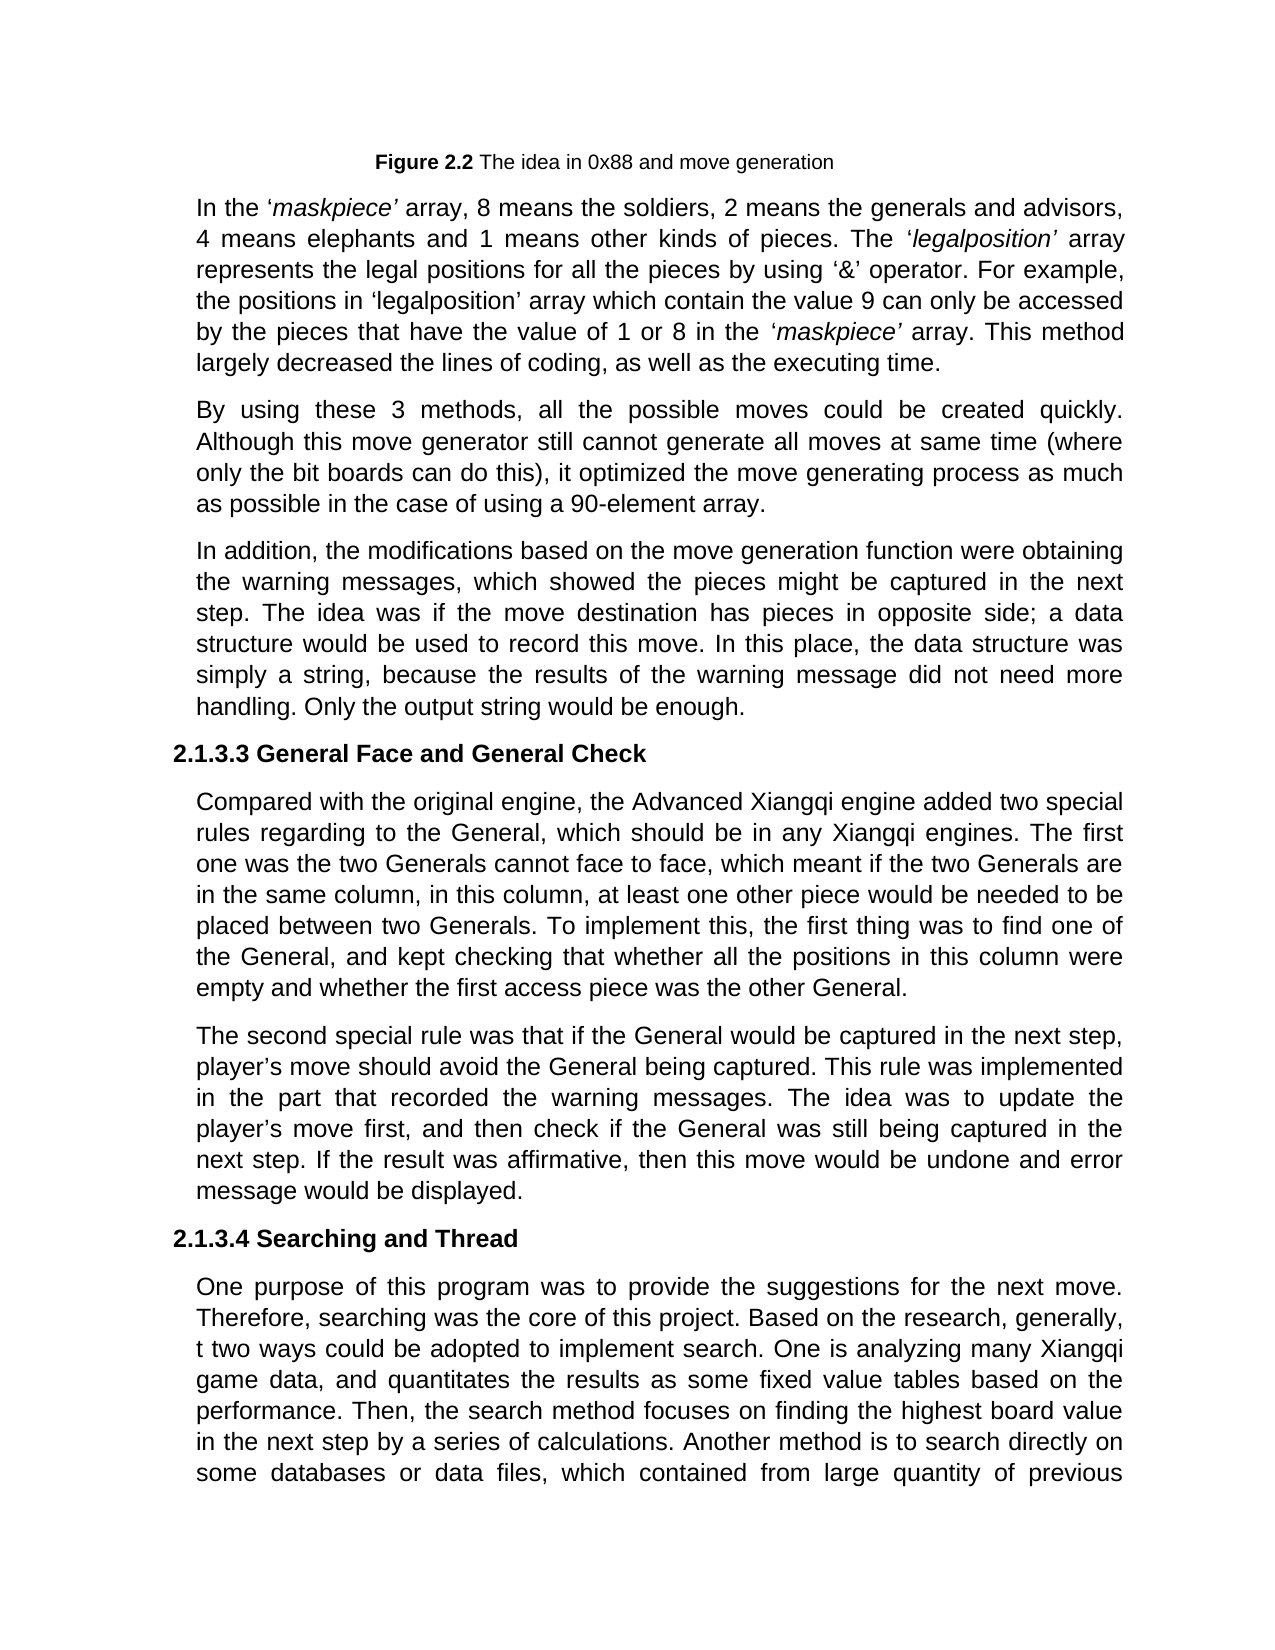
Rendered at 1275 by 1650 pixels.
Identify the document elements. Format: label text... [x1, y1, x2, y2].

text By using these 3 methods, all the possible moves could be created quickly. Although this move generator still cannot generate all moves at same time (where only the bit boards can do this), it optimized the move generating process as much as possible in the case of using a 90-element array. [196, 395, 1125, 517]
text The second special rule was that if the General would be captured in the next step, player’s move should avoid the General being captured. This rule was implemented in the part that recorded the warning messages. The idea was to update the player’s move first, and then check if the General was still being captured in the next step. If the result was affirmative, then this move would be undone and error message would be displayed. [196, 1021, 1125, 1205]
text 2.1.3.3 General Face and General Check [173, 739, 1125, 768]
text Compared with the original engine, the Advanced Xiangqi engine added two special rules regarding to the General, which should be in any Xiangqi engines. The first one was the two Generals cannot face to face, which meant if the two Generals are in the same column, in this column, at least one other piece would be needed to be placed between two Generals. To implement this, the first thing was to find one of the General, and kept checking that whether all the positions in this column were empty and whether the first access piece was the other General. [196, 787, 1125, 1002]
text In addition, the modifications based on the move generation function were obtaining the warning messages, which showed the pieces might be captured in the next step. The idea was if the move destination has pieces in opposite side; a data structure would be used to record this move. In this place, the data structure was simply a string, because the results of the warning message did not need more handling. Only the output string would be enough. [196, 536, 1125, 720]
text 2.1.3.4 Searching and Thread [173, 1224, 1125, 1252]
text In the ‘maskpiece’ array, 8 means the soldiers, 2 means the generals and advisors, 4 means elephants and 1 means other kinds of pieces. The ‘legalposition’ array represents the legal positions for all the pieces by using ‘&’ operator. For example, the positions in ‘legalposition’ array which contain the value 9 can only be accessed by the pieces that have the value of 1 or 8 in the ‘maskpiece’ array. This method largely decreased the lines of coding, as well as the executing time. [196, 192, 1125, 376]
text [196, 1271, 1125, 1486]
text Figure 2.2 The idea in 0x88 and move generation [346, 150, 1125, 174]
